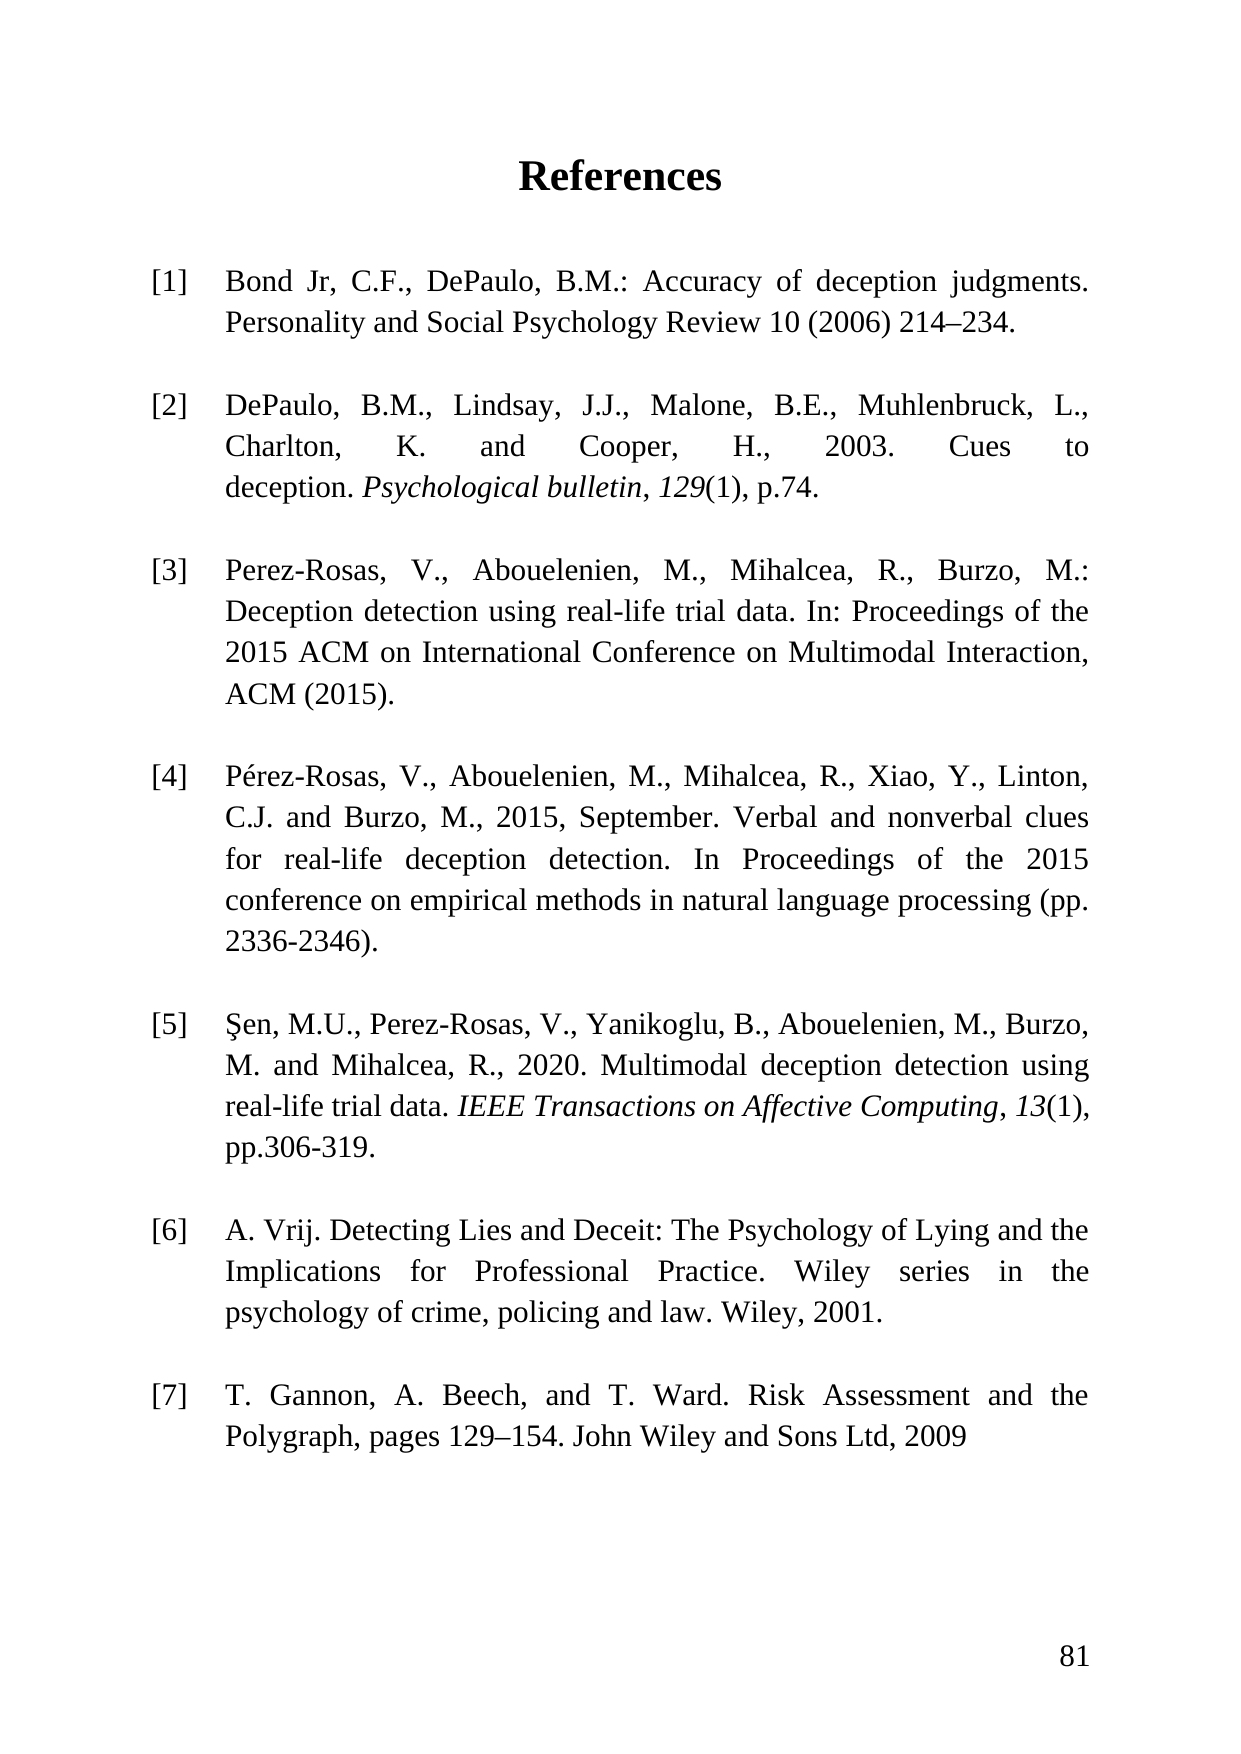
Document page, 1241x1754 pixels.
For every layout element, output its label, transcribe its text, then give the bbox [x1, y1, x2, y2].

list T. Gannon, A. Beech, and T. Ward. Risk Assessment and the Polygraph, pages 129–154. John Wiley and Sons Ltd, 2009 [187, 1376, 1090, 1453]
list A. Vrij. Detecting Lies and Deceit: The Psychology of Lying and the Implications for Professional Practice. Wiley series in the psychology of crime, policing and law. Wiley, 2001. [187, 1211, 1090, 1329]
list Bond Jr, C.F., DePaulo, B.M.: Accuracy of deception judgments. Personality and Social Psychology Review 10 (2006) 214–234. [187, 262, 1090, 339]
subtitle References [150, 150, 1090, 200]
list Perez-Rosas, V., Abouelenien, M., Mihalcea, R., Burzo, M.: Deception detection using real-life trial data. In: Proceedings of the 2015 ACM on International Conference on Multimodal Interaction, ACM (2015). [187, 551, 1090, 711]
list DePaulo, B.M., Lindsay, J.J., Malone, B.E., Muhlenbruck, L., Charlton, K. and Cooper, H., 2003. Cues to deception. Psychological bulletin, 129(1), p.74. [187, 386, 1090, 504]
list Şen, M.U., Perez-Rosas, V., Yanikoglu, B., Abouelenien, M., Burzo, M. and Mihalcea, R., 2020. Multimodal deception detection using real-life trial data. IEEE Transactions on Affective Computing, 13(1), pp.306-319. [187, 1005, 1090, 1164]
list Pérez-Rosas, V., Abouelenien, M., Mihalcea, R., Xiao, Y., Linton, C.J. and Burzo, M., 2015, September. Verbal and nonverbal clues for real-life deception detection. In Proceedings of the 2015 conference on empirical methods in natural language processing (pp. 2336-2346). [187, 757, 1090, 958]
